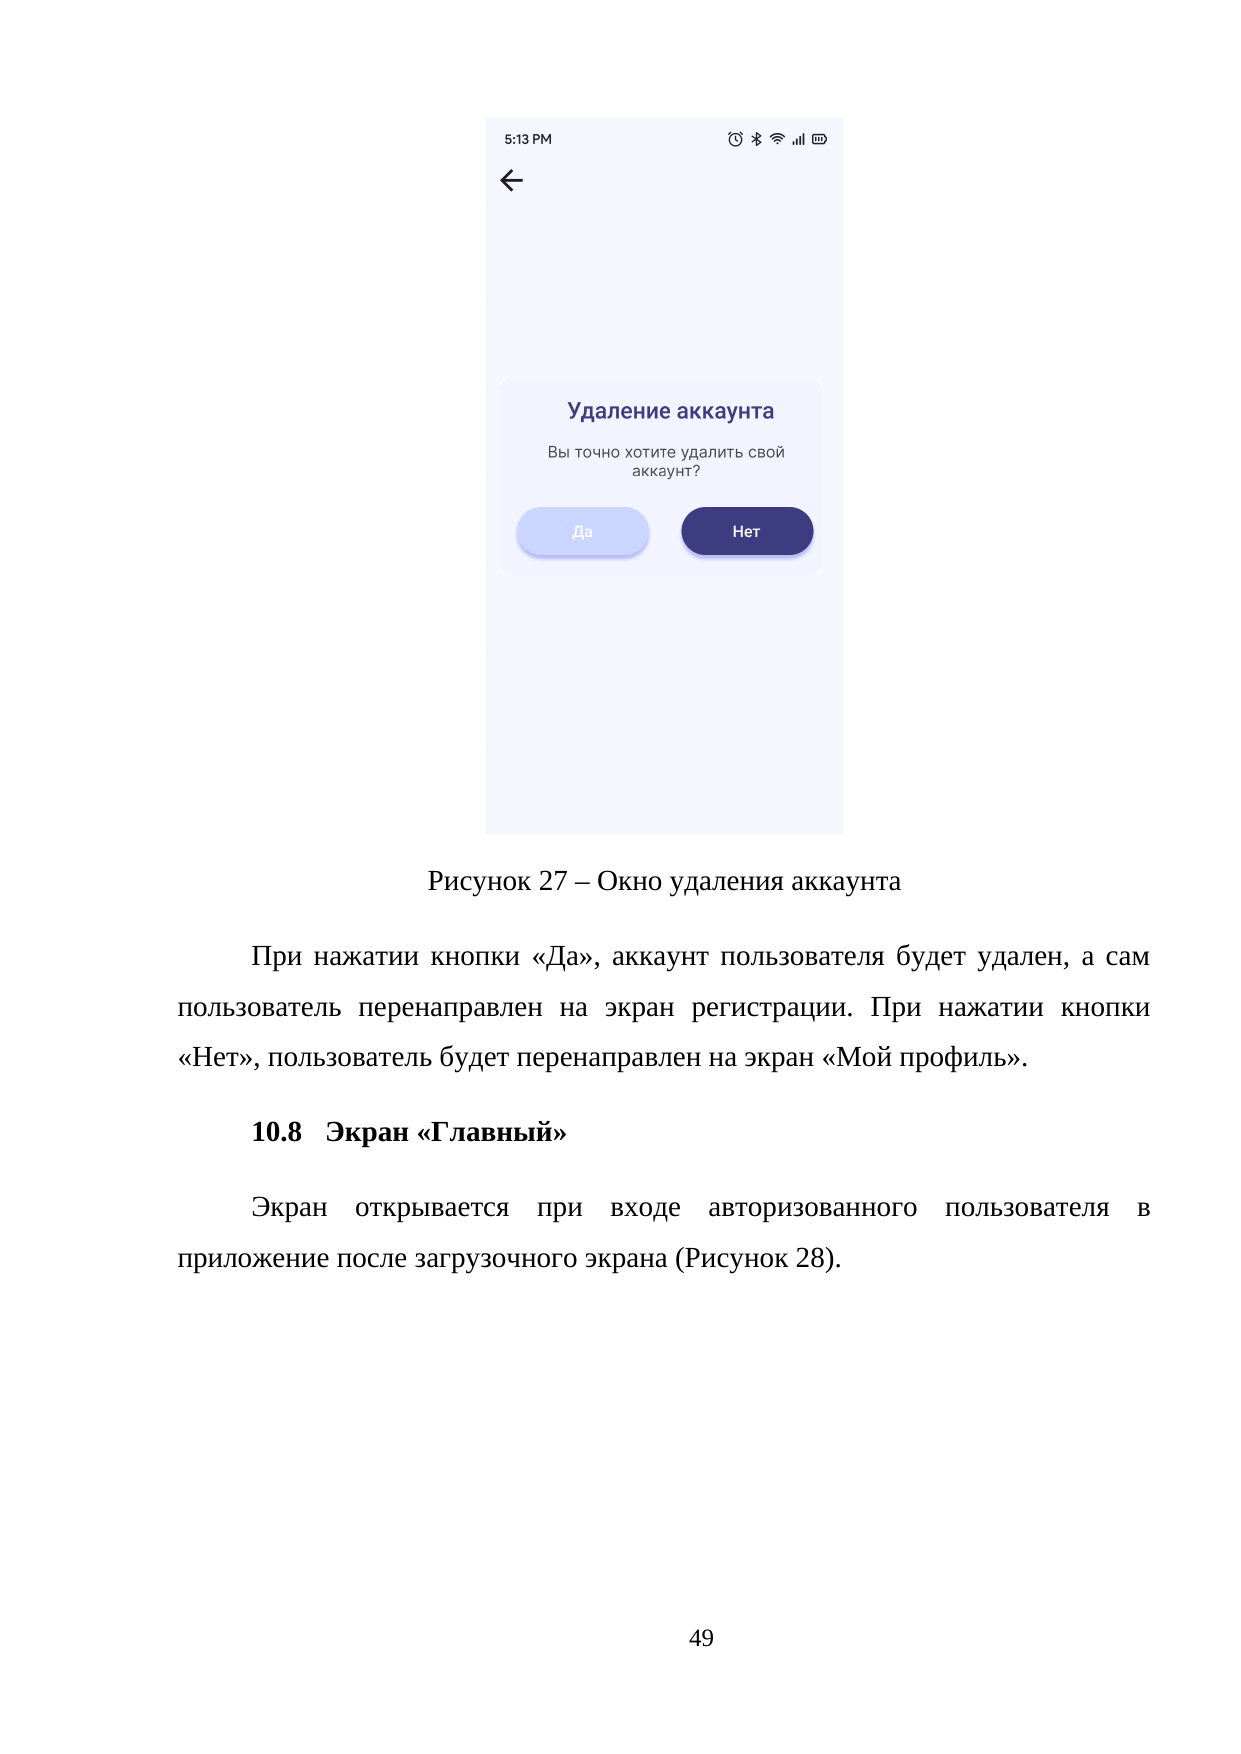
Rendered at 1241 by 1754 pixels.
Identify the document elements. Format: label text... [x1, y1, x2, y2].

picture [485, 118, 844, 834]
text Экран открывается при входе авторизованного пользователя в приложение после загрузочного экрана (Рисунок 28). [177, 1189, 1152, 1273]
text Рисунок 27 – Окно удаления аккаунта [177, 863, 1152, 897]
text При нажатии кнопки «Да», аккаунт пользователя будет удален, а сам пользователь перенаправлен на экран регистрации. При нажатии кнопки «Нет», пользователь будет перенаправлен на экран «Мой профиль». [177, 938, 1152, 1072]
subtitle Экран «Главный» [177, 1114, 1152, 1148]
